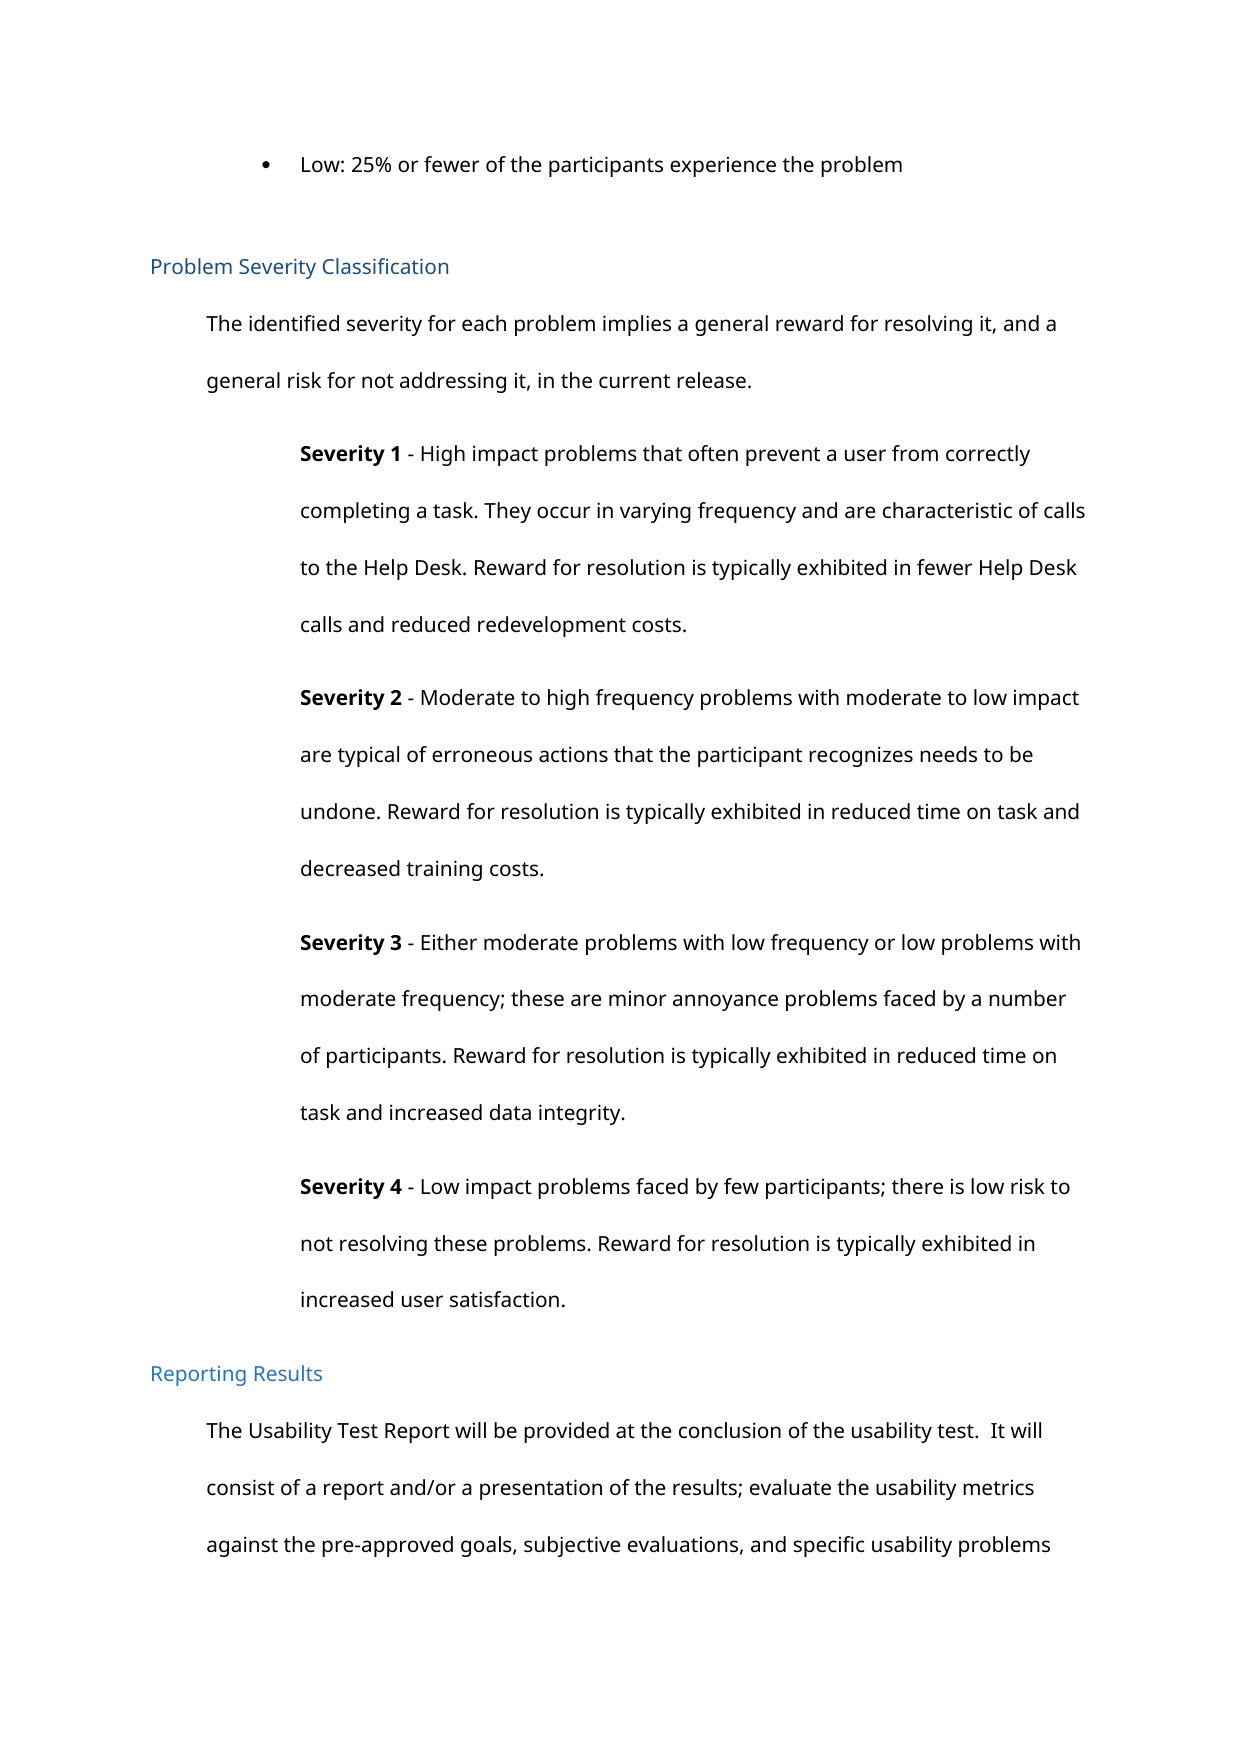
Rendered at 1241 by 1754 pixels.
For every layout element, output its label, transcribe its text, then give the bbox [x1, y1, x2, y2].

text Severity 4 - Low impact problems faced by few participants; there is low risk to not resolving these problems. Reward for resolution is typically exhibited in increased user satisfaction. [300, 1172, 1090, 1314]
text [206, 1416, 1090, 1558]
subtitle Problem Severity Classification [150, 252, 1090, 280]
text Severity 2 - Moderate to high frequency problems with moderate to low impact are typical of erroneous actions that the participant recognizes needs to be undone. Reward for resolution is typically exhibited in reduced time on task and decreased training costs. [300, 683, 1090, 882]
text The identified severity for each problem implies a general reward for resolving it, and a general risk for not addressing it, in the current release. [206, 309, 1090, 394]
list Low: 25% or fewer of the participants experience the problem [262, 150, 1090, 178]
subtitle Reporting Results [150, 1359, 1090, 1387]
text Severity 3 - Either moderate problems with low frequency or low problems with moderate frequency; these are minor annoyance problems faced by a number of participants. Reward for resolution is typically exhibited in reduced time on task and increased data integrity. [300, 928, 1090, 1127]
text Severity 1 - High impact problems that often prevent a user from correctly completing a task. They occur in varying frequency and are characteristic of calls to the Help Desk. Reward for resolution is typically exhibited in fewer Help Desk calls and reduced redevelopment costs. [300, 439, 1090, 638]
